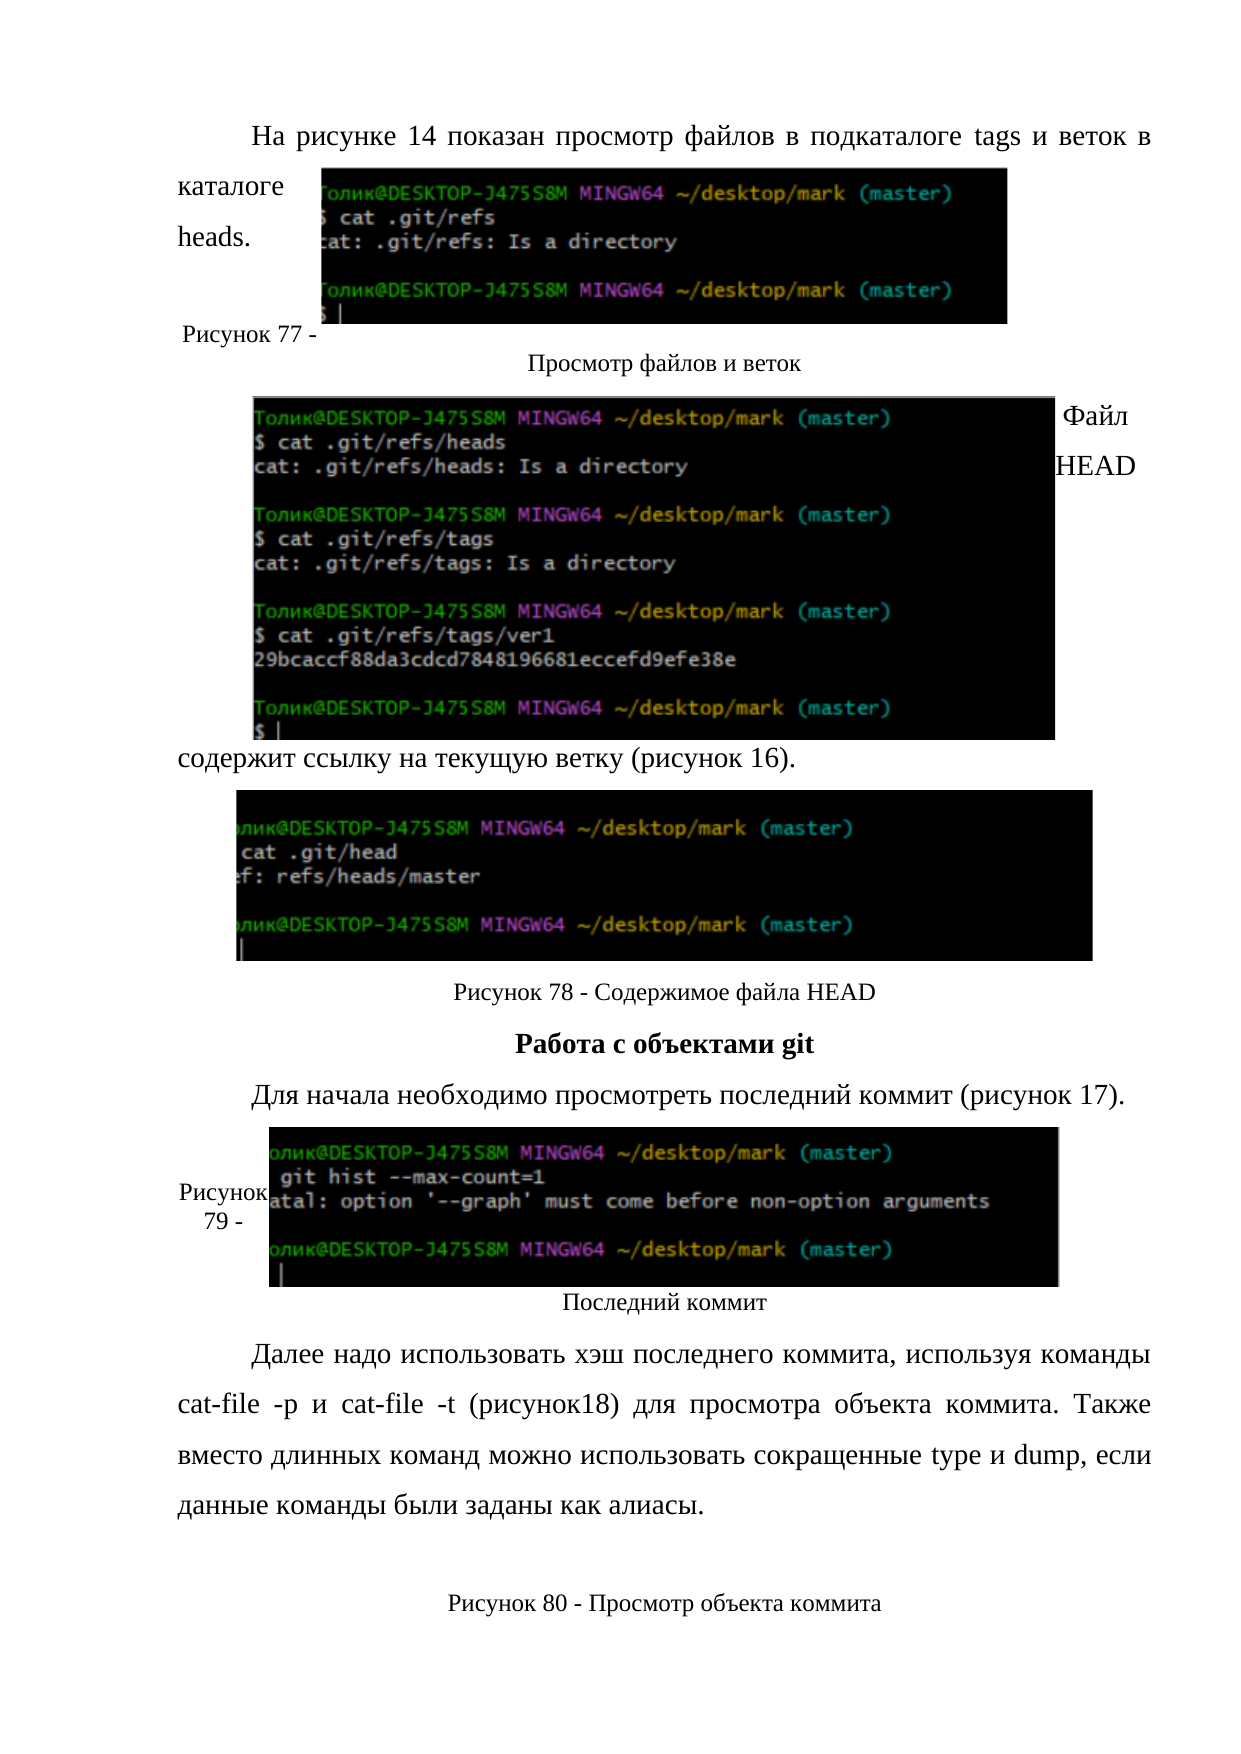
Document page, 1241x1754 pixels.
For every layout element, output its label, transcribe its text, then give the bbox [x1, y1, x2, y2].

text На рисунке 14 показан просмотр файлов в подкаталоге tags и веток в каталоге heads. [177, 118, 1152, 252]
text Рисунок 80 - Просмотр объекта коммита [177, 1588, 1152, 1616]
subtitle Работа с объектами git [177, 1026, 1152, 1060]
picture [236, 790, 1093, 961]
text Для начала необходимо просмотреть последний коммит (рисунок 17). [177, 1077, 1152, 1110]
picture [251, 396, 1055, 740]
picture [321, 167, 1008, 324]
text Рисунок 77 - Просмотр файлов и веток [177, 319, 1152, 377]
text Рисунок 79 - Последний коммит [177, 1177, 1152, 1315]
text Далее надо использовать хэш последнего коммита, используя команды cat-file -p и cat-file -t (рисунок18) для просмотра объекта коммита. Также вместо длинных команд можно использовать сокращенные type и dump, если данные команды были заданы как алиасы. [177, 1336, 1152, 1521]
text Рисунок 78 - Содержимое файла HEAD [177, 840, 1152, 1006]
picture [269, 1127, 1060, 1287]
